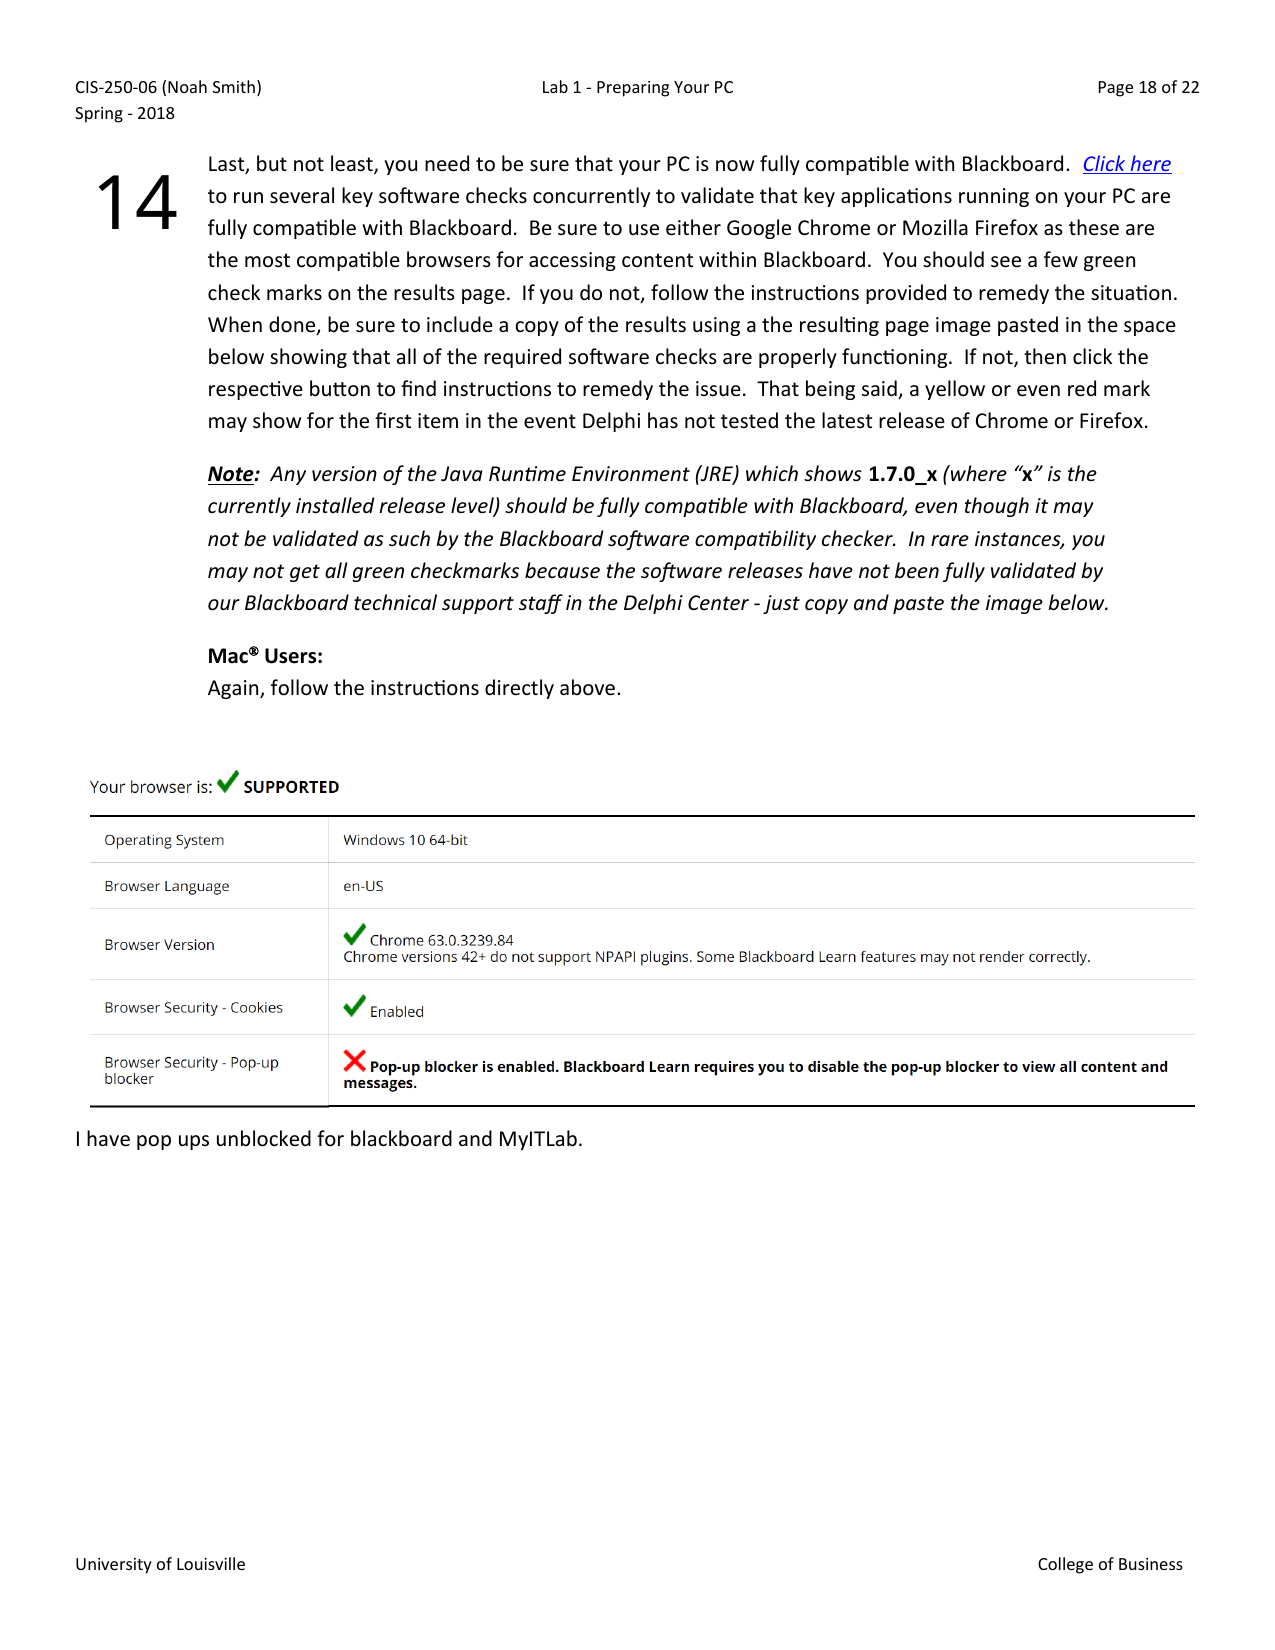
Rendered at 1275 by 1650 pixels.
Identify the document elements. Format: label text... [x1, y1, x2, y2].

table_header Last, but not least, you need to be sure that your PC is now fully compatible with Blackboard. Click here to run several key software checks concurrently to validate that key applications running on your PC are fully compatible with Blackboard. Be sure to use either Google Chrome or Mozilla Firefox as these are the most compatible browsers for accessing content within Blackboard. You should see a few green check marks on the results page. If you do not, follow the instructions provided to remedy the situation. When done, be sure to include a copy of the results using a the resulting page image pasted in the space below showing that all of the required software checks are properly functioning. If not, then click the respective button to find instructions to remedy the issue. That being said, a yellow or even red mark may show for the first item in the event Delphi has not tested the latest release of Chrome or Firefox. Note: Any version of the Java Runtime Environment (JRE) which shows 1.7.0_x (where “x” is the currently installed release level) should be fully compatible with Blackboard, even though it may not be validated as such by the Blackboard software compatibility checker. In rare instances, you may not get all green checkmarks because the software releases have not been fully validated by our Blackboard technical support staff in the Delphi Center - just copy and paste the image below. Mac Users: Again, follow the instructions directly above. [196, 149, 1200, 726]
text I have pop ups unblocked for blackboard and MyITLab. [75, 1124, 1200, 1152]
picture [75, 758, 1200, 1121]
table_header 14 [75, 149, 196, 726]
